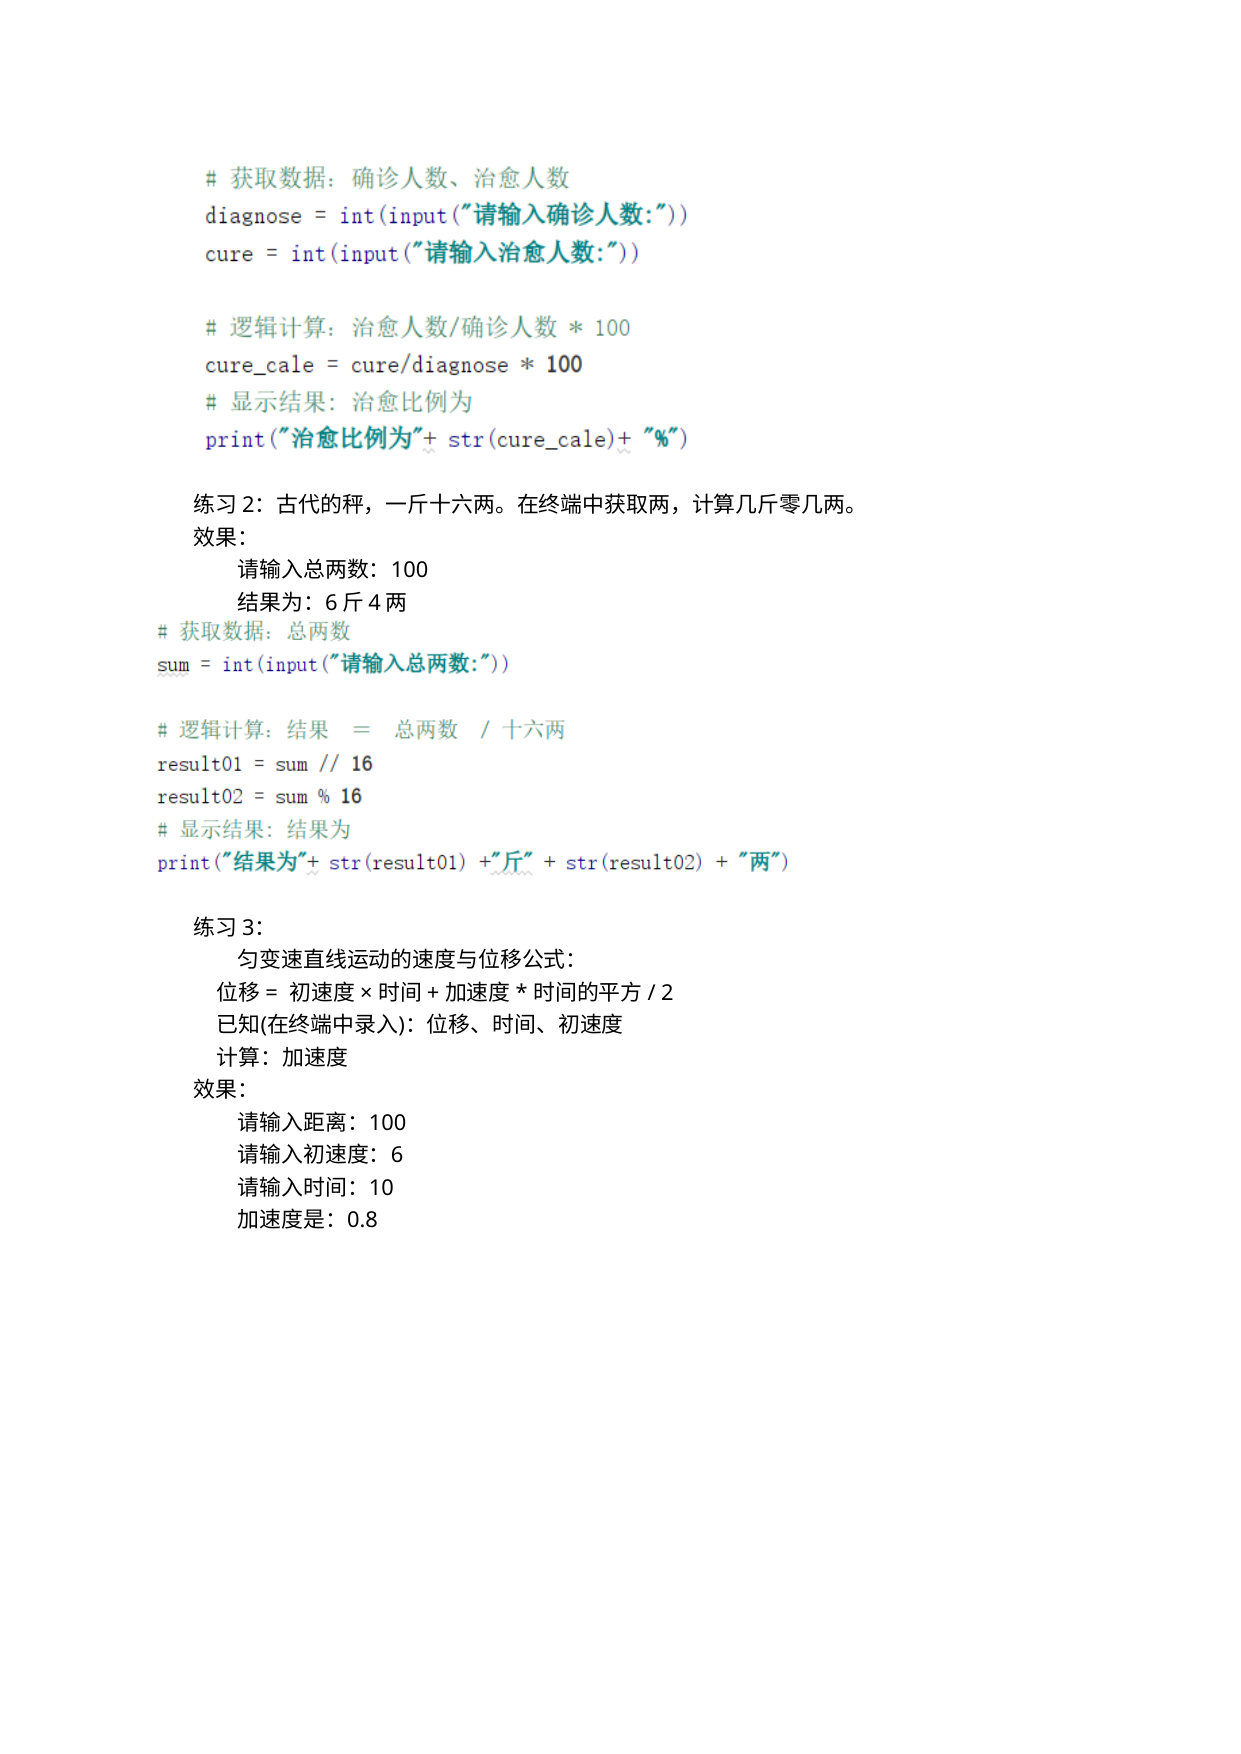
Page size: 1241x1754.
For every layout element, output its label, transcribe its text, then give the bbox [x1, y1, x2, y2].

picture [193, 162, 804, 466]
text 匀变速直线运动的速度与位移公式： [194, 942, 1090, 974]
text 练习3： [194, 909, 1090, 942]
text 位移 = 初速度 × 时间 + 加速度 * 时间的平方 / 2 [194, 974, 1090, 1007]
text 效果： [194, 1072, 1090, 1104]
picture [150, 617, 842, 885]
text 请输入距离：100 [237, 1104, 1090, 1137]
text 请输入总两数：100 [237, 552, 1090, 584]
text 加速度是：0.8 [237, 1202, 1090, 1234]
text 练习2：古代的秤，一斤十六两。在终端中获取两，计算几斤零几两。 [194, 487, 1090, 519]
text 计算：加速度 [194, 1039, 1090, 1072]
text 结果为：6斤4两 [237, 584, 1090, 617]
text 效果： [194, 519, 1090, 552]
text 请输入初速度：6 [237, 1137, 1090, 1169]
text 请输入时间：10 [237, 1169, 1090, 1202]
text 已知(在终端中录入)：位移、时间、初速度 [194, 1007, 1090, 1039]
